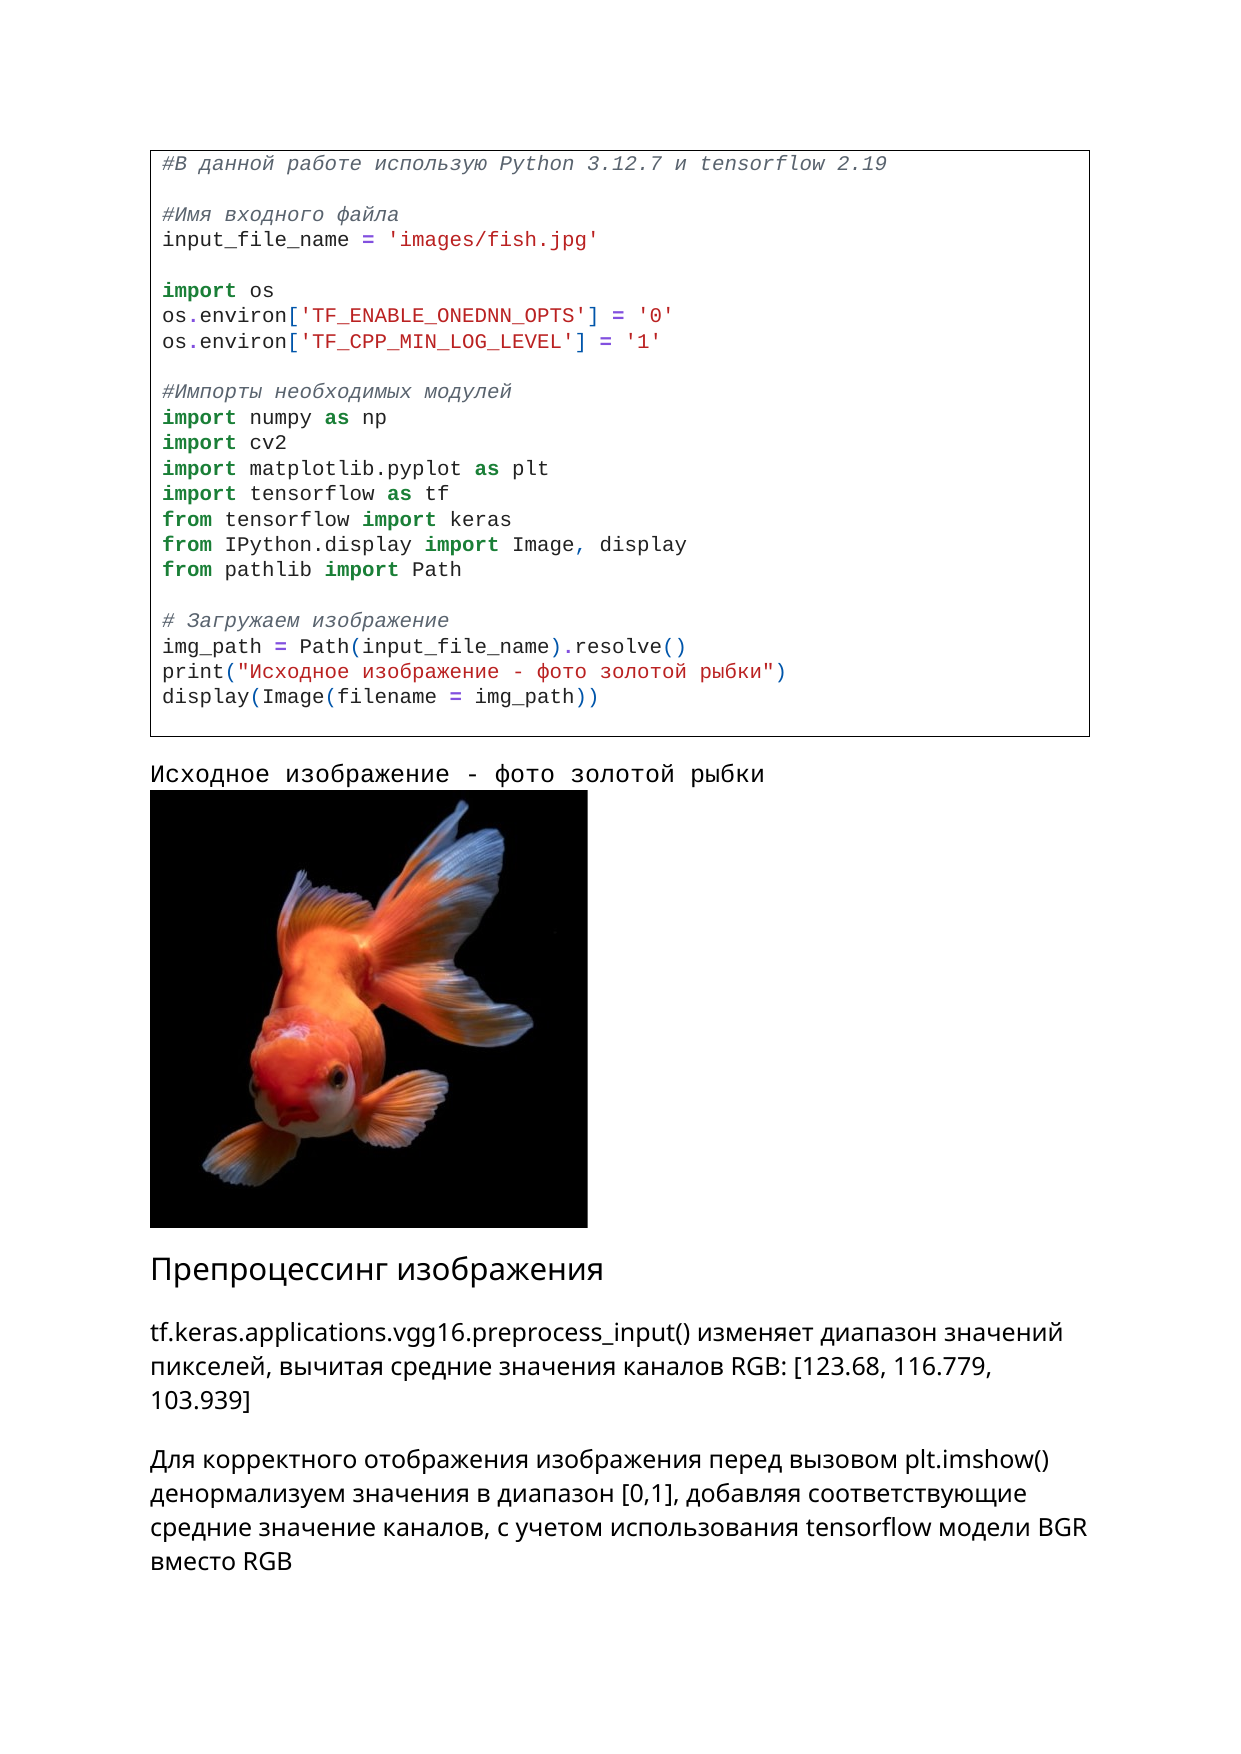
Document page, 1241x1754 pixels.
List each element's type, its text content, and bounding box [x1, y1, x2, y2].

text Препроцессинг изображения [150, 1247, 1090, 1289]
table_header #В данной работе использую Python 3.12.7 и tensorflow 2.19 #Имя входного файла input_file_name = 'images/fish.jpg' import os os.environ['TF_ENABLE_ONEDNN_OPTS'] = '0' os.environ['TF_CPP_MIN_LOG_LEVEL'] = '1' #Импорты необходимых модулей import numpy as np import cv2 import matplotlib.pyplot as plt import tensorflow as tf from tensorflow import keras from IPython.display import Image, display from pathlib import Path # Загружаем изображение img_path = Path(input_file_name).resolve() print("Исходное изображение - фото золотой рыбки") display(Image(filename = img_path)) [151, 151, 1089, 736]
text tf.keras.applications.vgg16.preprocess_input() изменяет диапазон значений пикселей, вычитая средние значения каналов RGB: [123.68, 116.779, 103.939] [150, 1314, 1090, 1417]
text Для корректного отображения изображения перед вызовом plt.imshow() денормализуем значения в диапазон [0,1], добавляя соответствующие средние значение каналов, с учетом использования tensorflow модели BGR вместо RGB [150, 1442, 1090, 1578]
picture [150, 790, 588, 1228]
text Исходное изображение - фото золотой рыбки [150, 762, 1090, 790]
